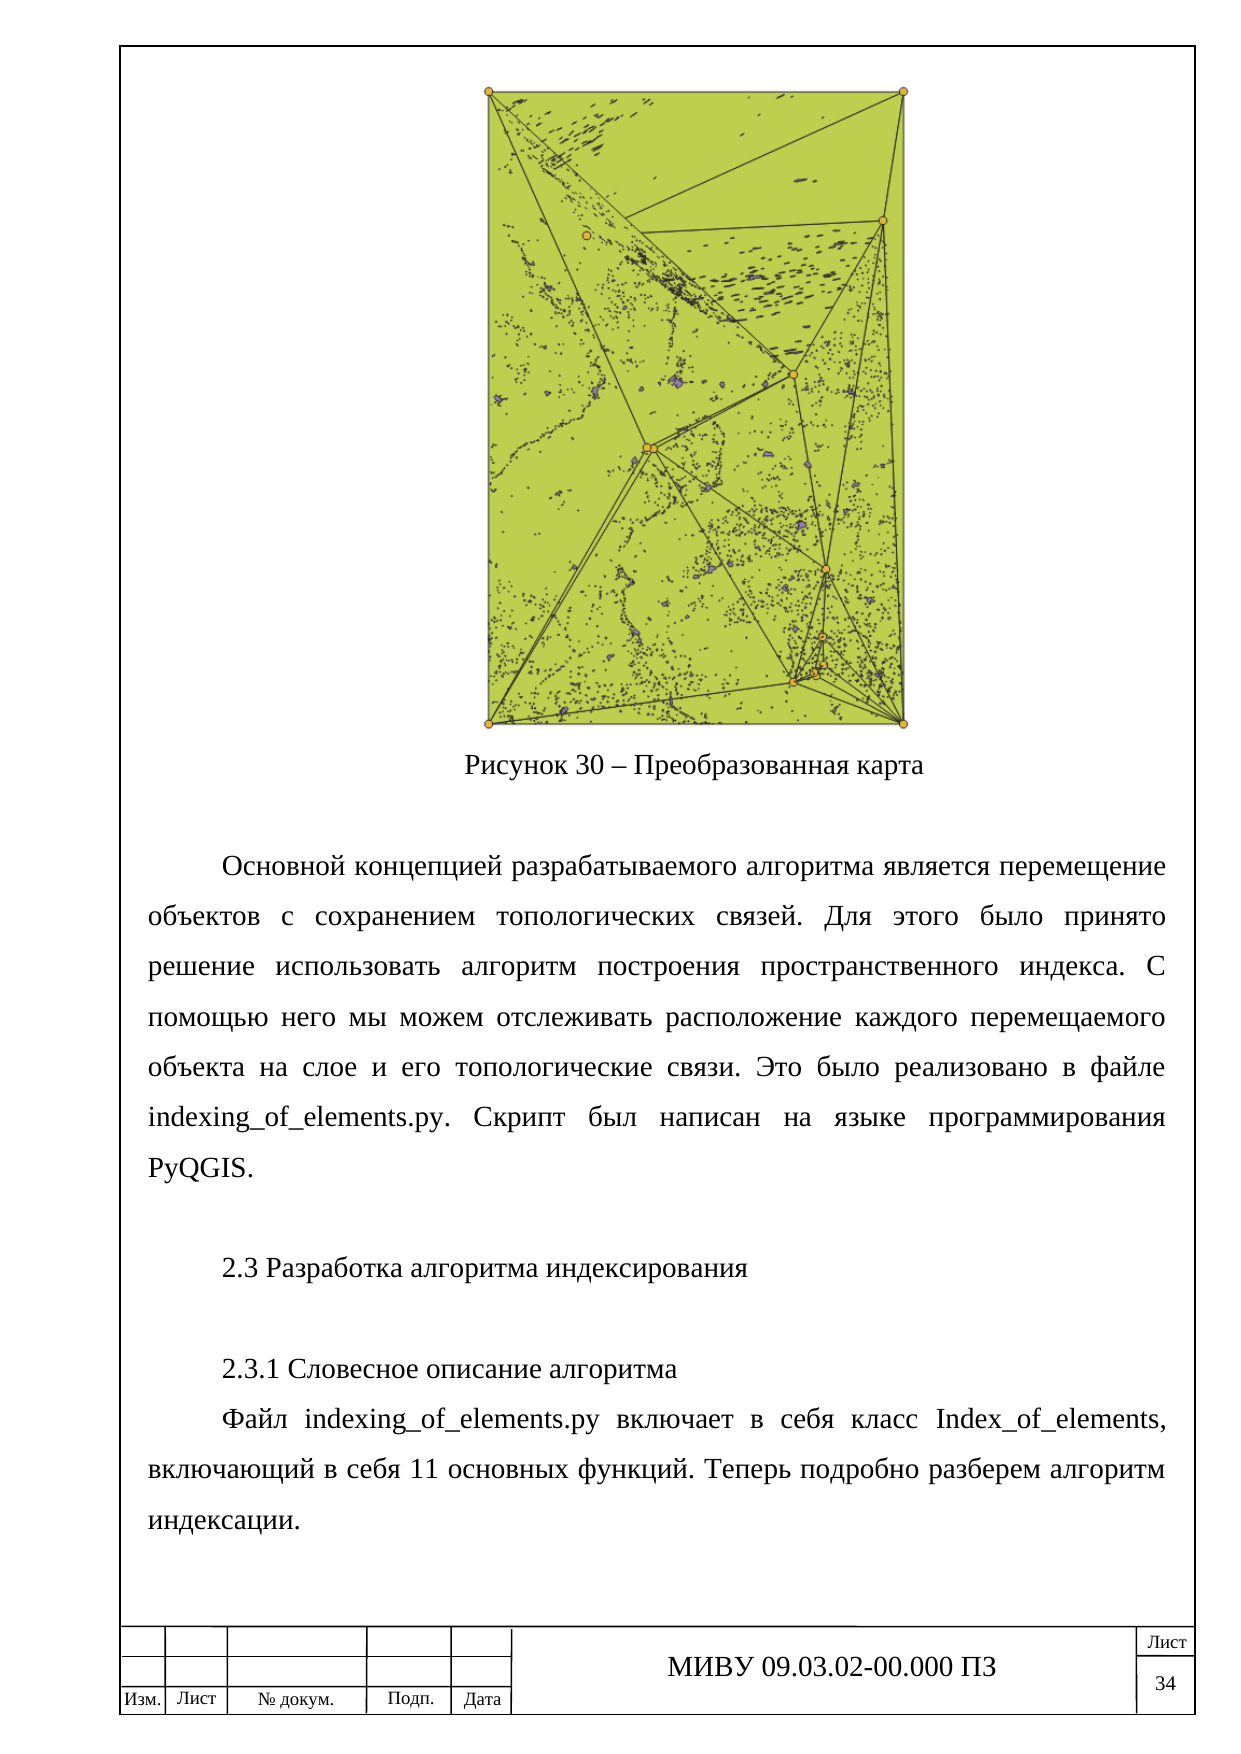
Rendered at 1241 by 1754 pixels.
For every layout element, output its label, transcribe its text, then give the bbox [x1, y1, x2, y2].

picture [478, 83, 911, 736]
text Рисунок 30 – Преобразованная карта [148, 747, 1167, 781]
text 2.3.1 Словесное описание алгоритма [148, 1351, 1167, 1384]
text Основной концепцией разрабатываемого алгоритма является перемещение объектов с сохранением топологических связей. Для этого было принято решение использовать алгоритм построения пространственного индекса. С помощью него мы можем отслеживать расположение каждого перемещаемого объекта на слое и его топологические связи. Это было реализовано в файле indexing_of_elements.py. Скрипт был написан на языке программирования PyQGIS. [148, 848, 1167, 1183]
subtitle 2.3 Разработка алгоритма индексирования [148, 1250, 1199, 1284]
text Файл indexing_of_elements.py включает в себя класс Index_of_elements, включающий в себя 11 основных функций. Теперь подробно разберем алгоритм индексации. [148, 1401, 1167, 1536]
